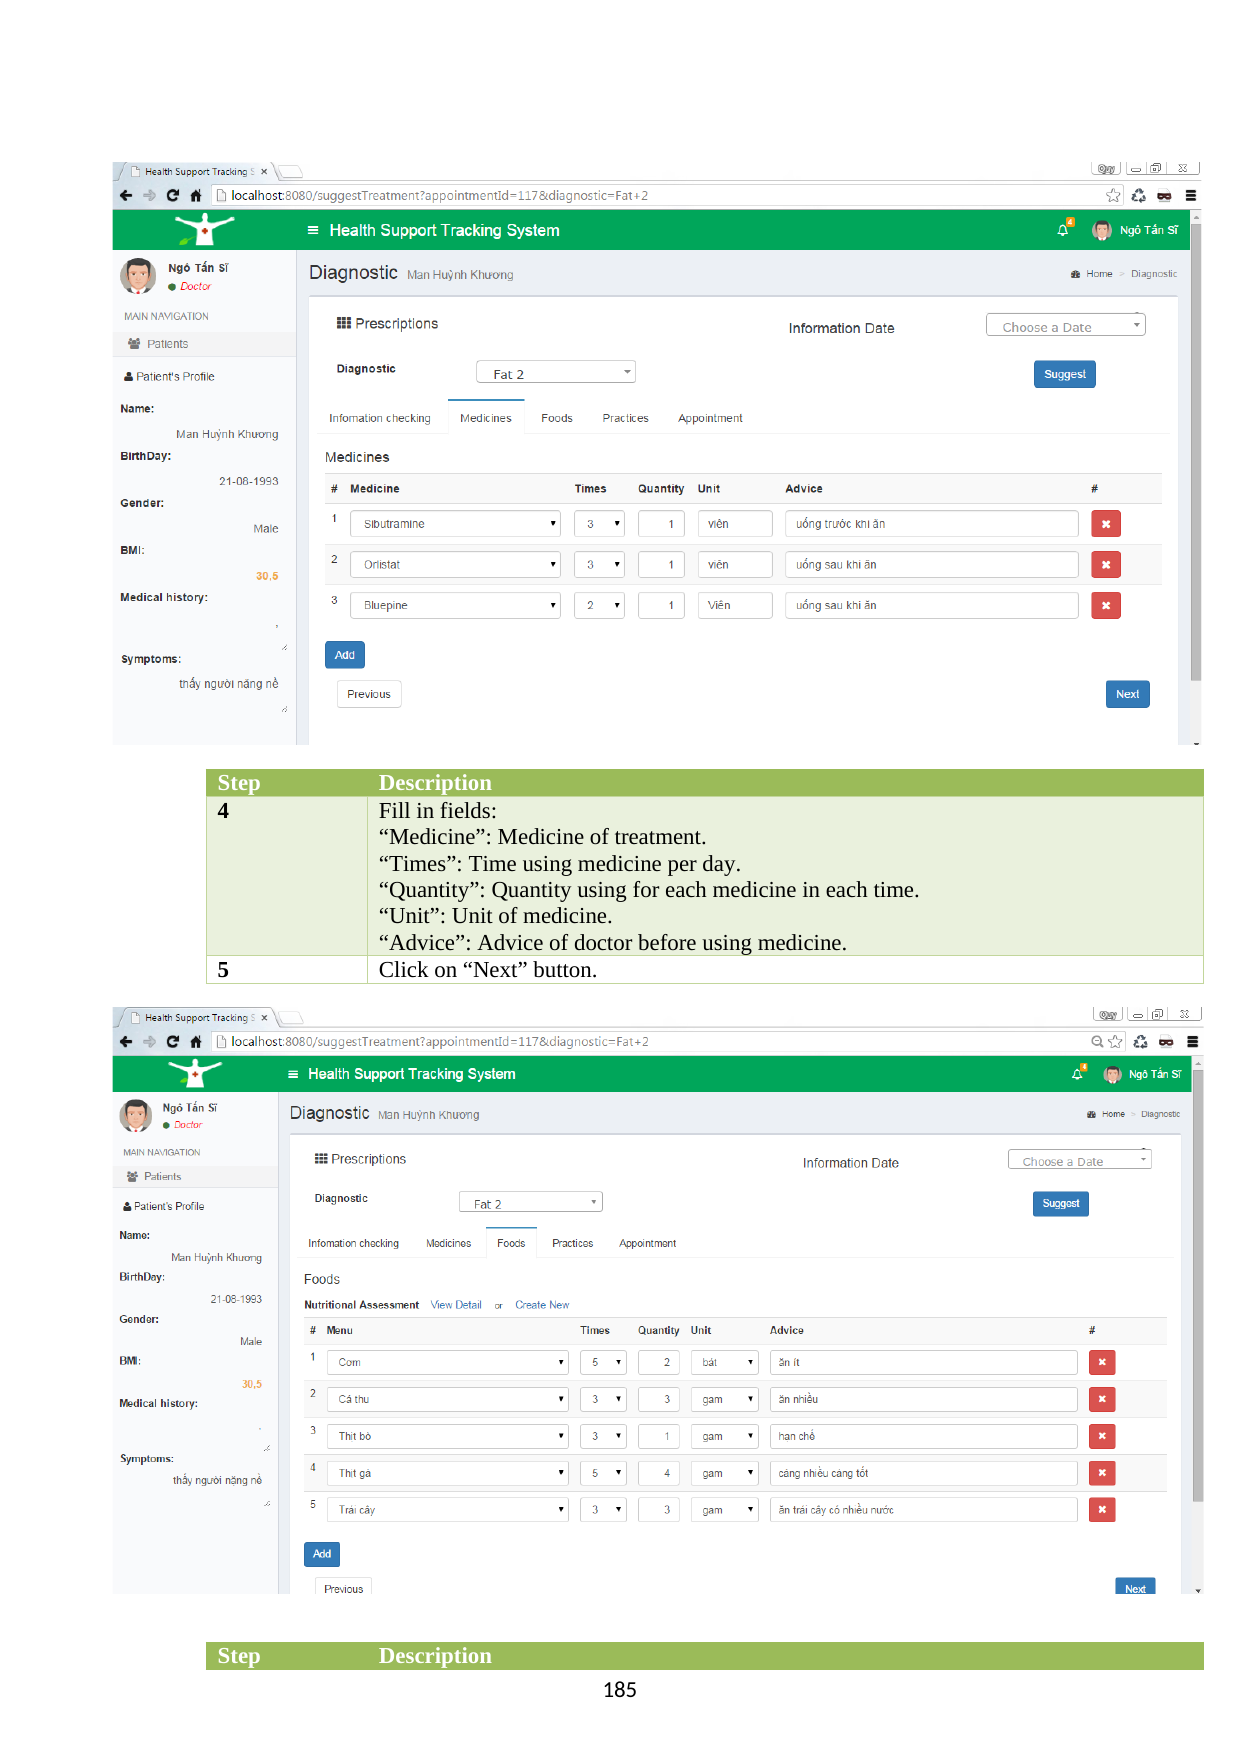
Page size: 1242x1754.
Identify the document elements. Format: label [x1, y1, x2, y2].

picture [112, 162, 1202, 745]
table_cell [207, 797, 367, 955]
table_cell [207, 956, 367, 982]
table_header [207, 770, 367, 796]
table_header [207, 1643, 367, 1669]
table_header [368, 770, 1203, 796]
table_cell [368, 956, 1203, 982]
picture [112, 1007, 1204, 1594]
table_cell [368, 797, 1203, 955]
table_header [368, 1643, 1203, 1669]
